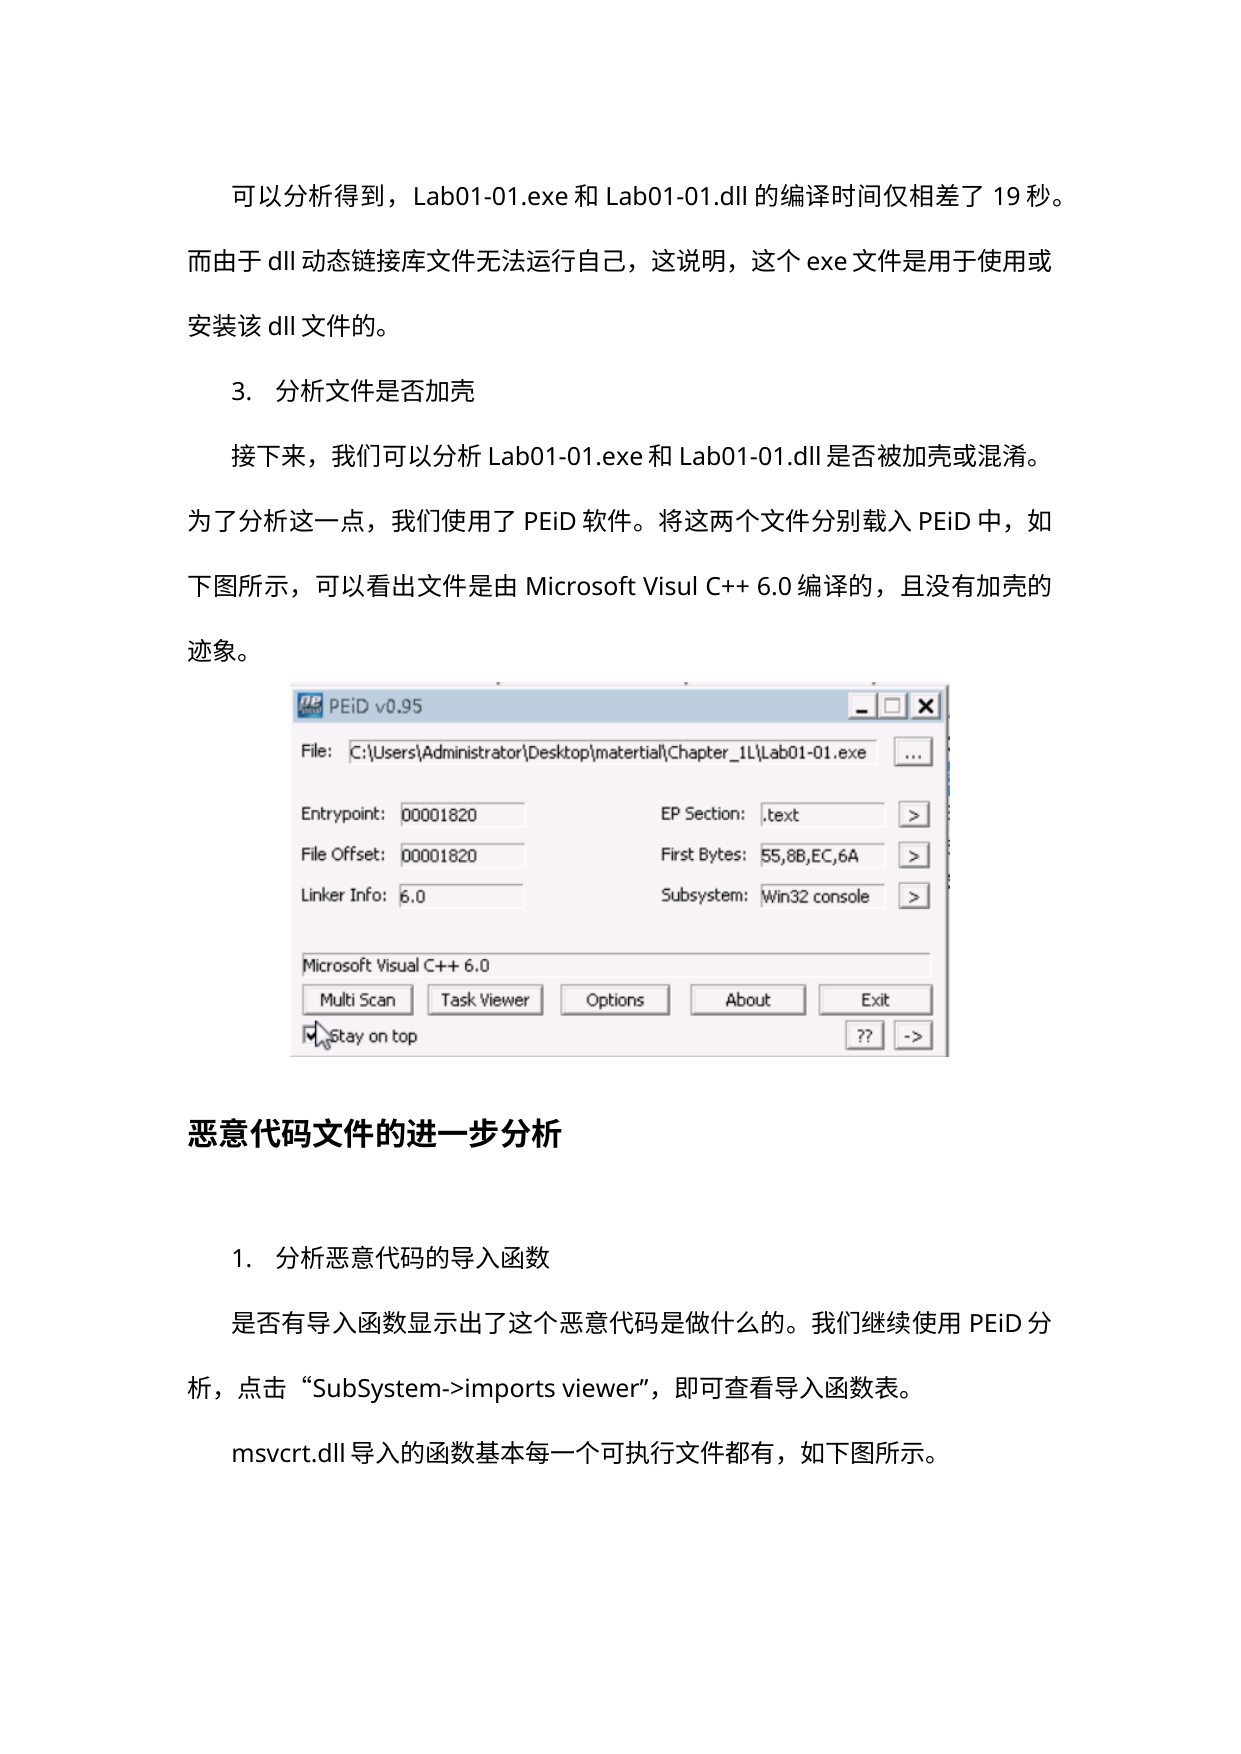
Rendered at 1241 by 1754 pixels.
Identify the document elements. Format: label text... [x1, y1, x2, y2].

subtitle 恶意代码文件的进一步分析 [187, 1099, 1053, 1164]
text msvcrt.dll导入的函数基本每一个可执行文件都有，如下图所示。 [187, 1419, 1053, 1484]
text 可以分析得到，Lab01-01.exe和Lab01-01.dll的编译时间仅相差了19秒。而由于dll动态链接库文件无法运行自己，这说明，这个exe文件是用于使用或安装该dll文件的。 [187, 162, 1053, 357]
text 是否有导入函数显示出了这个恶意代码是做什么的。我们继续使用PEiD分析，点击“SubSystem->imports viewer”，即可查看导入函数表。 [187, 1289, 1053, 1419]
list 分析恶意代码的导入函数 [231, 1224, 1053, 1289]
list 分析文件是否加壳 [231, 357, 1053, 422]
text 接下来，我们可以分析Lab01-01.exe和Lab01-01.dll是否被加壳或混淆。为了分析这一点，我们使用了PEiD软件。将这两个文件分别载入PEiD中，如下图所示，可以看出文件是由Microsoft Visul C++ 6.0编译的，且没有加壳的迹象。 [187, 422, 1053, 682]
picture [290, 682, 950, 1057]
